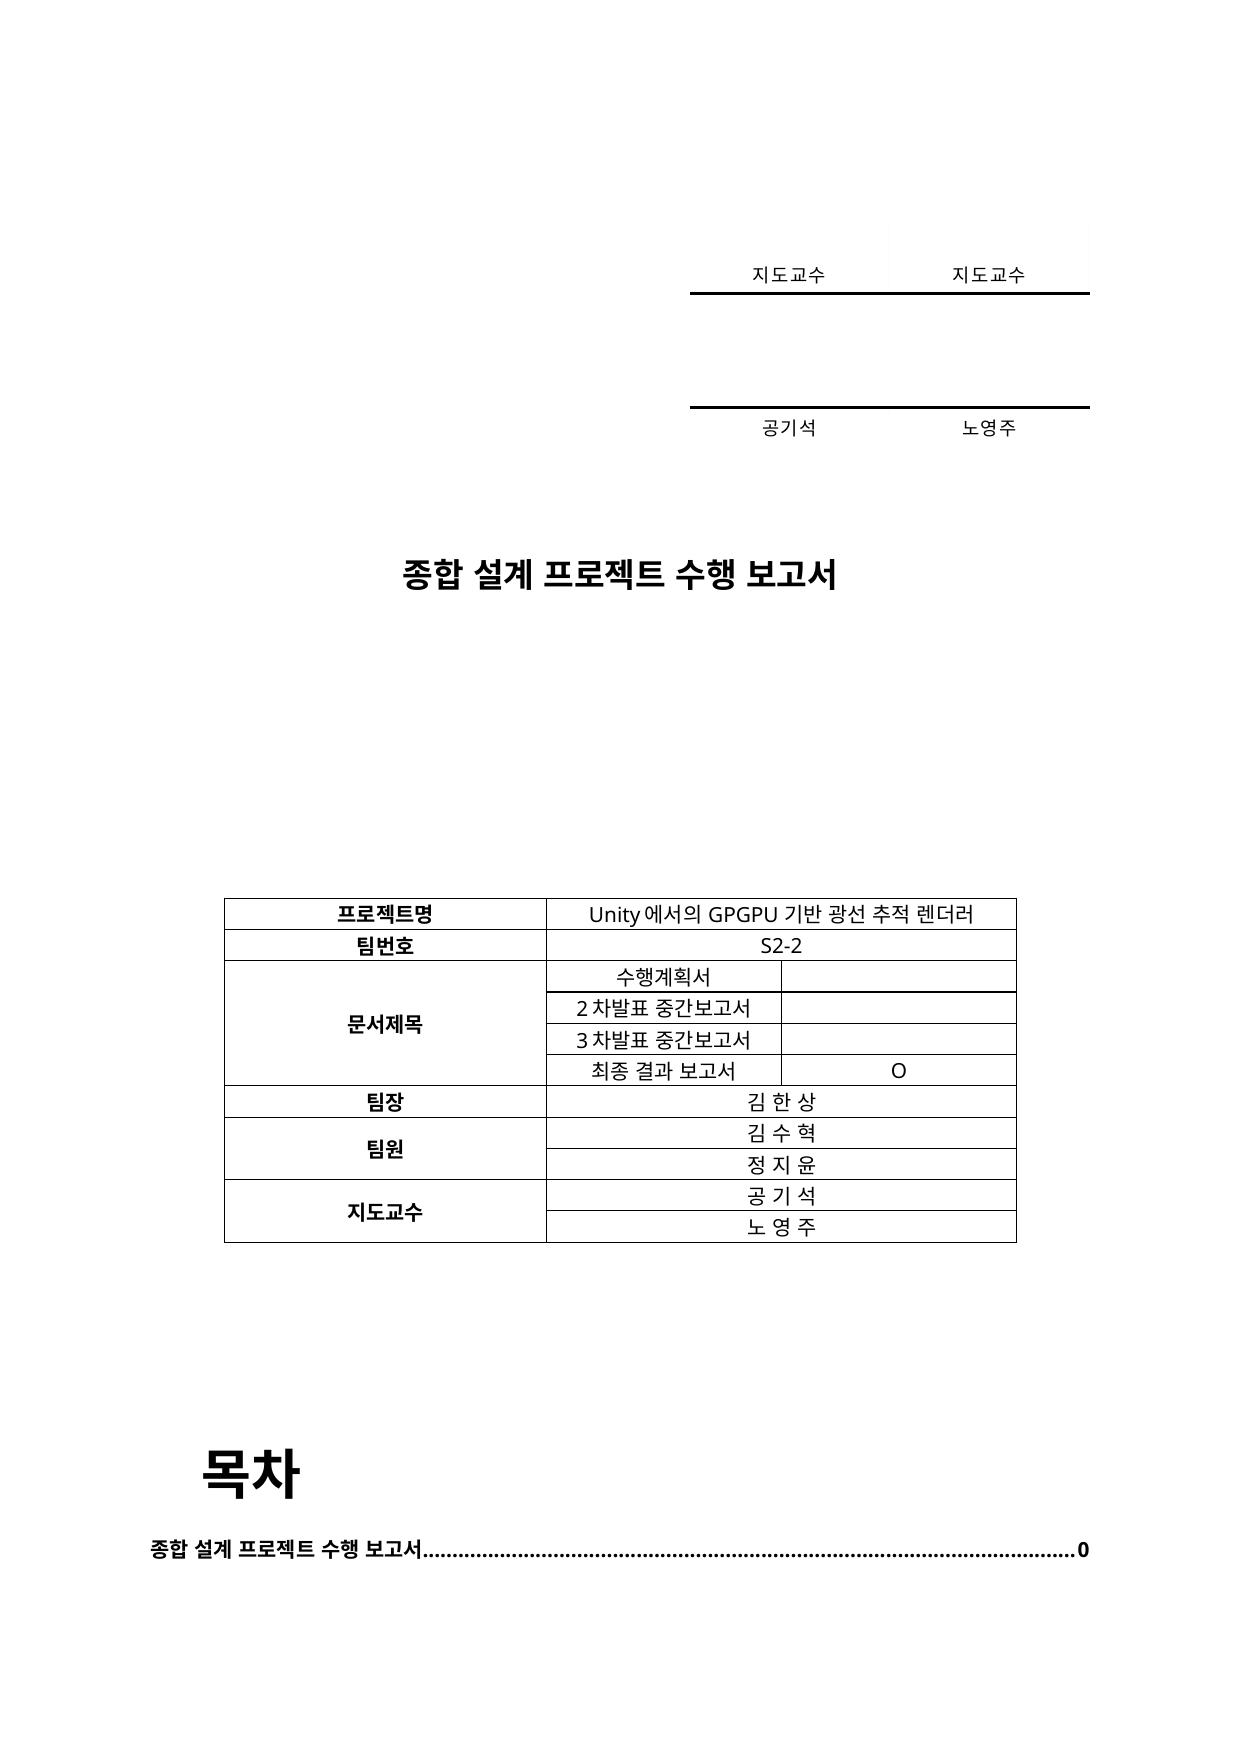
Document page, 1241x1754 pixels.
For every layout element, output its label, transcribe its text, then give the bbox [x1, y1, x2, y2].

table_cell [782, 993, 1016, 1023]
table_cell 팀번호 [225, 930, 546, 960]
table_cell 팀원 [225, 1118, 546, 1179]
table_cell 김 한 상 [547, 1086, 1016, 1117]
text 종합 설계 프로젝트 수행 보고서 0 [150, 1533, 1090, 1563]
table_cell 문서제목 [225, 961, 546, 1085]
table_cell [782, 1024, 1016, 1054]
table_cell 3차발표 중간보고서 [547, 1024, 781, 1054]
table_cell 지도교수 [225, 1180, 546, 1242]
table_cell S2-2 [547, 930, 1016, 960]
table_cell 2차발표 중간보고서 [547, 993, 781, 1023]
table_cell 정 지 윤 [547, 1149, 1016, 1179]
table_cell 노 영 주 [547, 1211, 1016, 1242]
table_cell 공 기 석 [547, 1180, 1016, 1210]
table_header 프로젝트명 [225, 899, 546, 929]
table_cell 수행계획서 [547, 961, 781, 991]
table_cell O [782, 1055, 1016, 1085]
table_cell 팀장 [225, 1086, 546, 1117]
table_cell 김 수 혁 [547, 1118, 1016, 1148]
subtitle 목차 [150, 1432, 1090, 1510]
table_cell 최종 결과 보고서 [547, 1055, 781, 1085]
table_cell [782, 961, 1016, 991]
table_header Unity에서의 GPGPU 기반 광선 추적 렌더러 [547, 899, 1016, 929]
